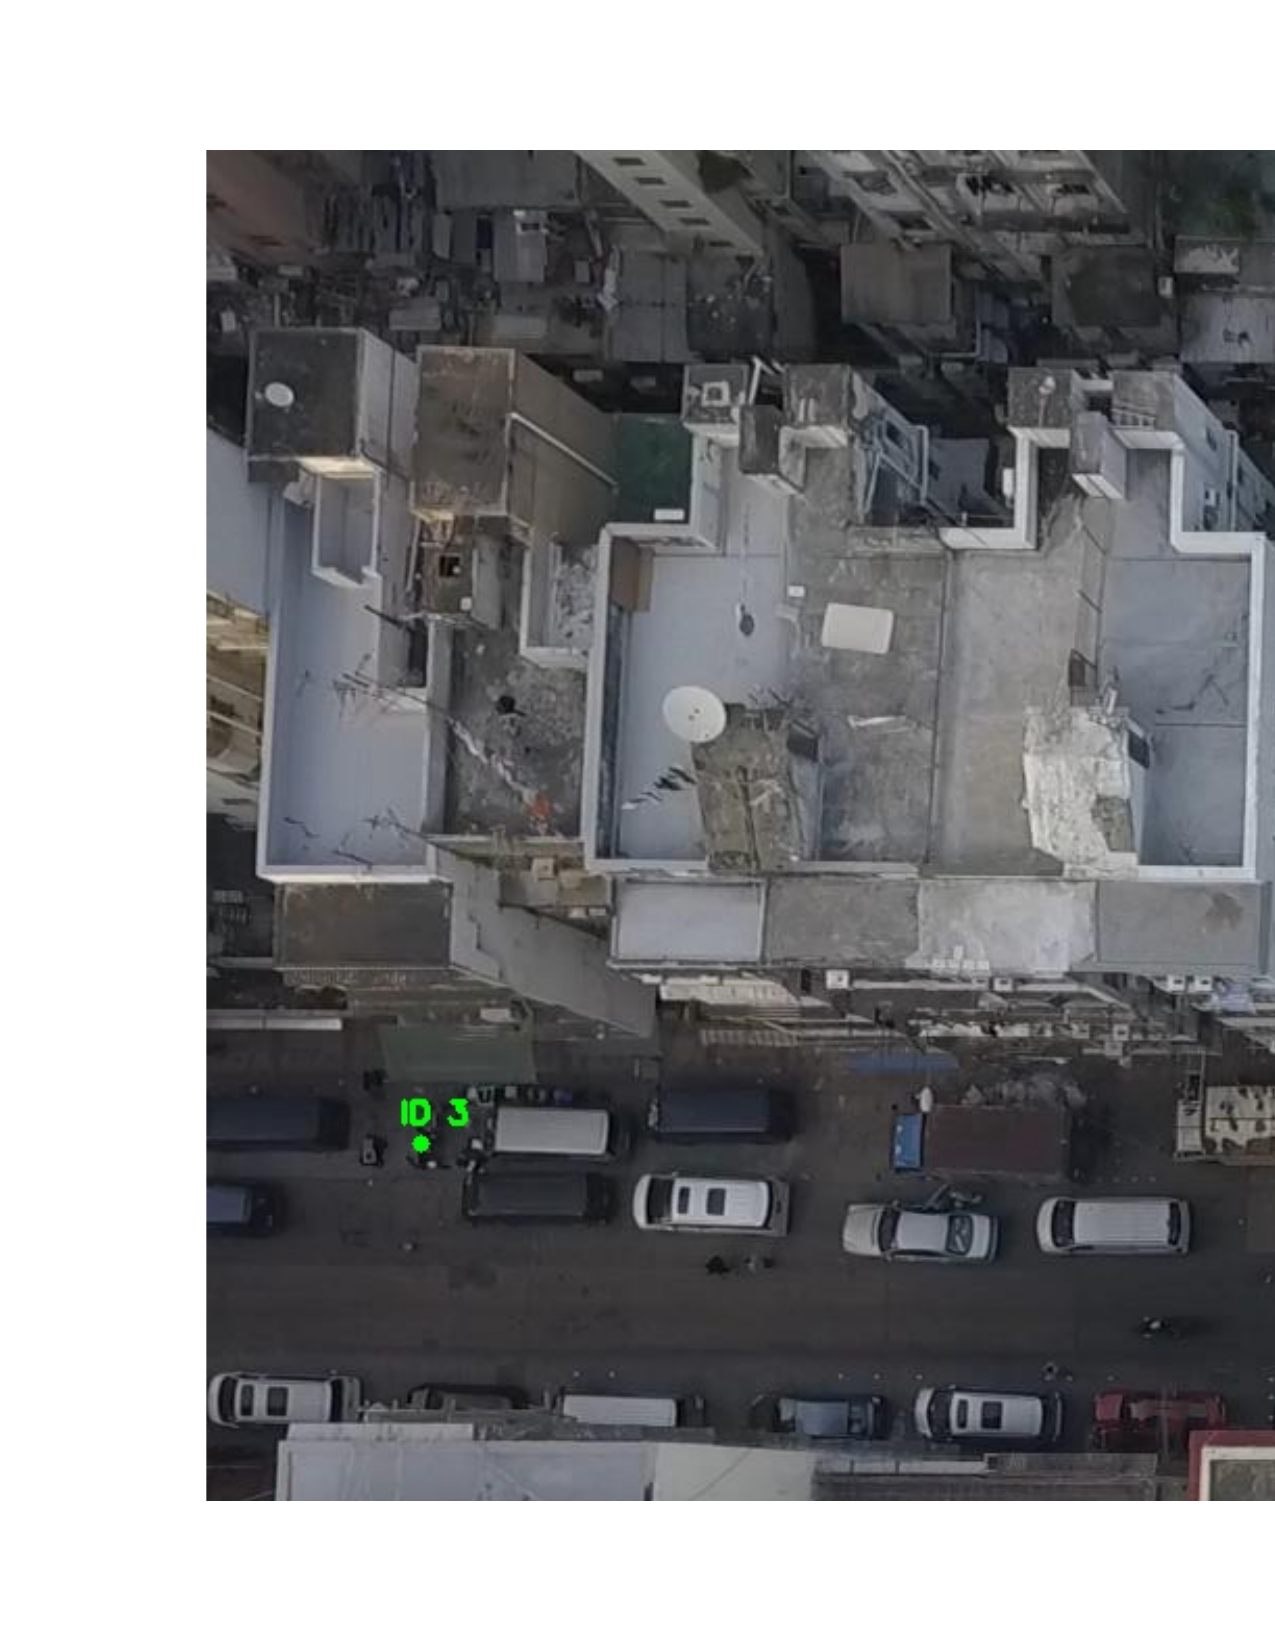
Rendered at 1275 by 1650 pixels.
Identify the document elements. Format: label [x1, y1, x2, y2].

picture [206, 150, 1275, 1501]
